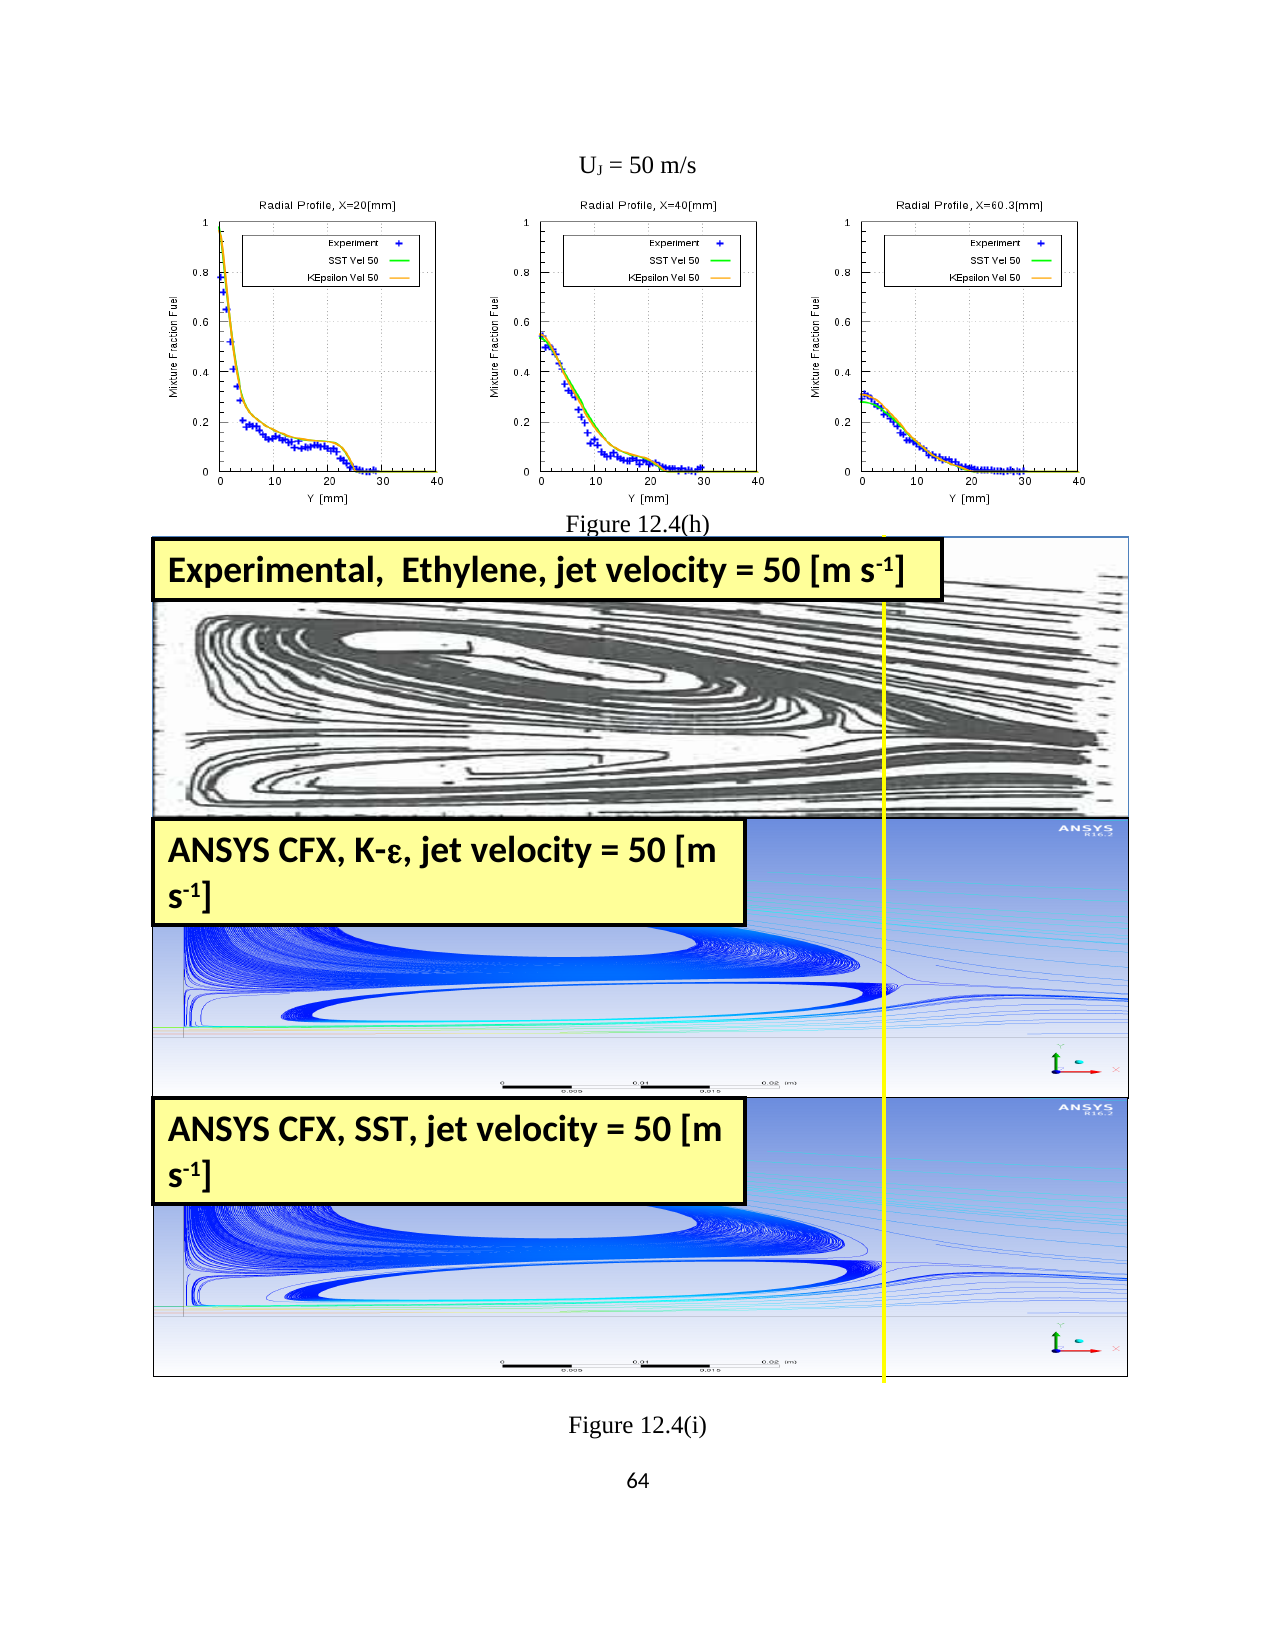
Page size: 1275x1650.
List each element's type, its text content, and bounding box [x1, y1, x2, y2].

picture [886, 538, 1128, 817]
picture [792, 178, 1108, 509]
text UJ = 50 m/s [150, 150, 1125, 179]
text Figure 12.4(i) [150, 1410, 1125, 1438]
picture [886, 819, 1128, 1097]
picture [471, 178, 787, 509]
picture [154, 1098, 882, 1376]
text Figure 12.4(h) [150, 509, 1125, 537]
picture [153, 602, 882, 817]
picture [153, 819, 882, 1097]
picture [886, 1098, 1127, 1376]
picture [150, 178, 465, 509]
